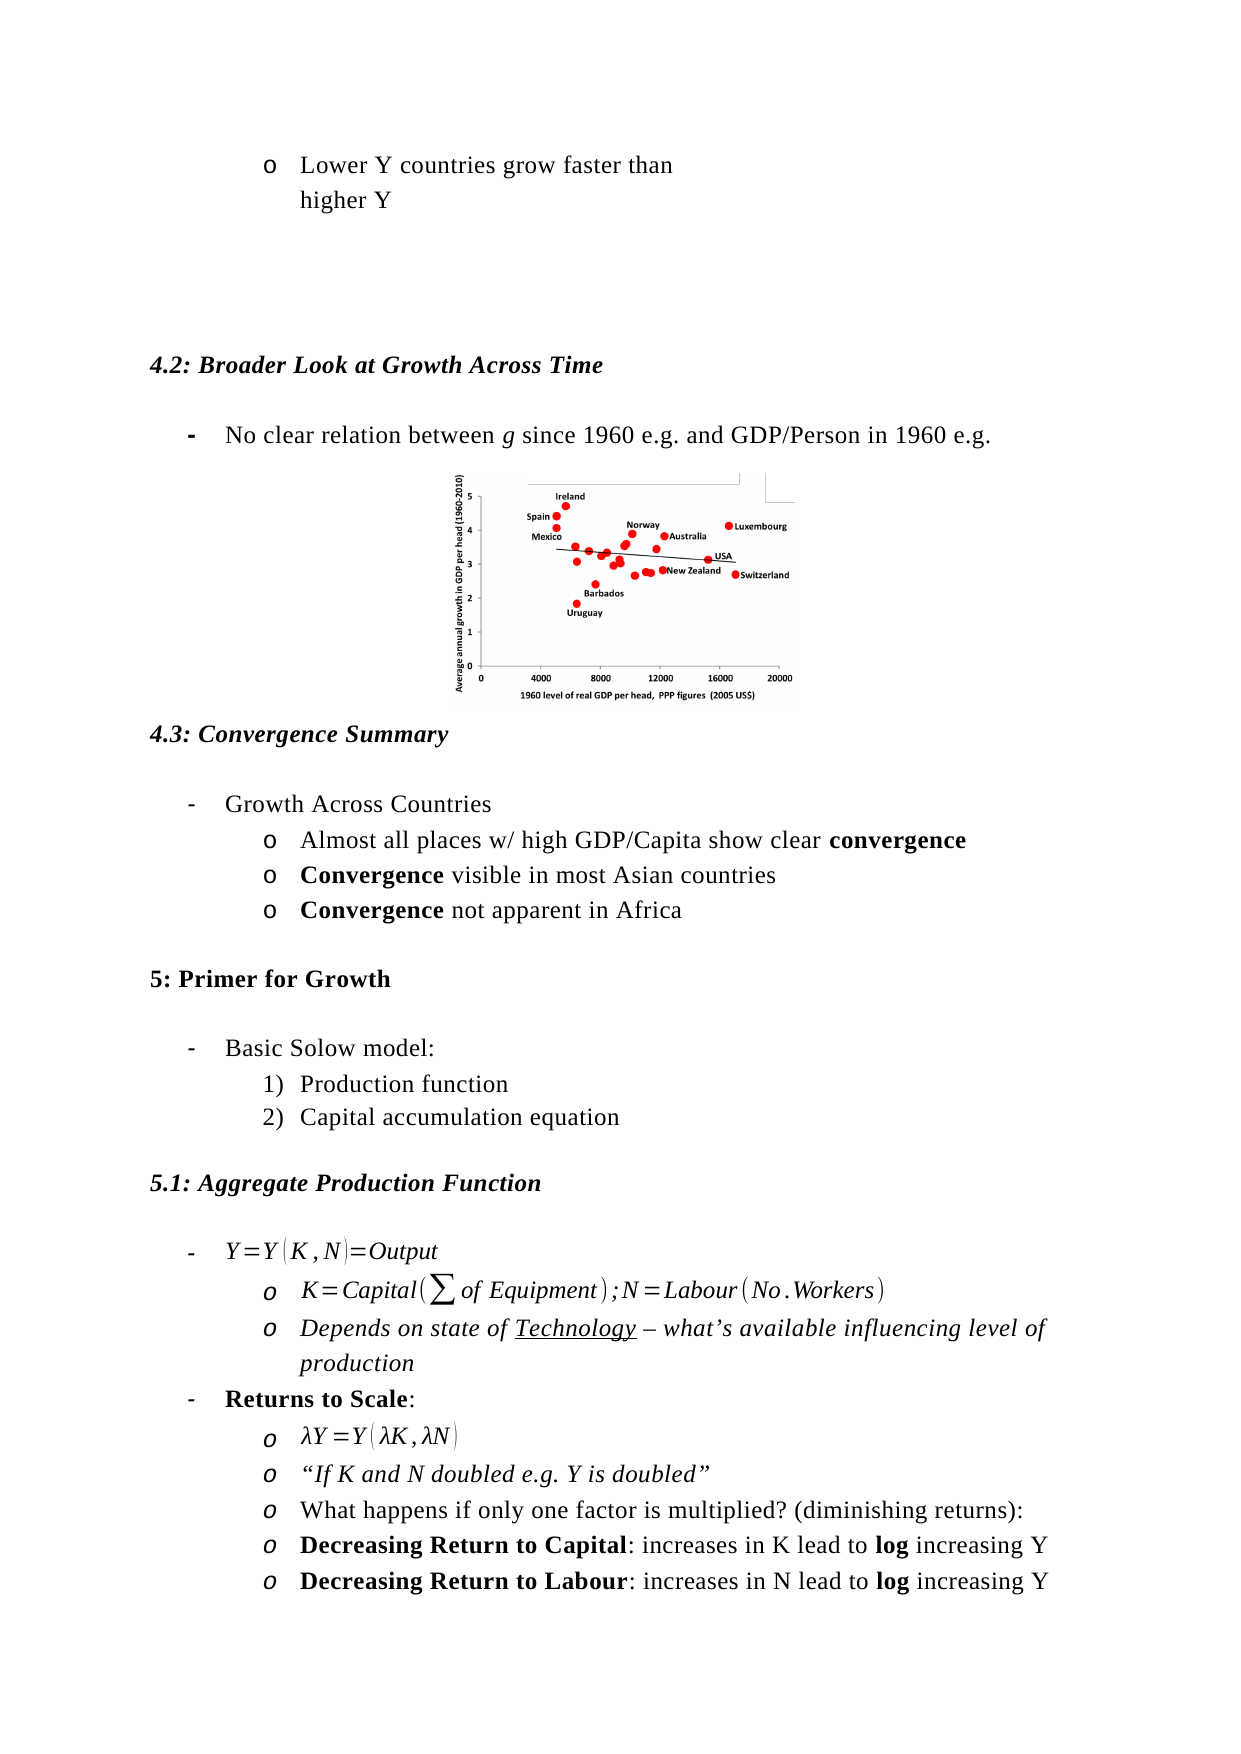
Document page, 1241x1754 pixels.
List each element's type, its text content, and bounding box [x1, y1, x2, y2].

list Convergence not apparent in Africa [262, 896, 1090, 926]
text 5: Primer for Growth [150, 964, 1090, 993]
list Capital accumulation equation [262, 1102, 1090, 1131]
list Depends on state of Technology – what’s available influencing level of production [262, 1313, 1090, 1377]
list Almost all places w/ high GDP/Capita show clear convergence [262, 825, 1090, 856]
text 5.1: Aggregate Production Function [150, 1168, 1090, 1197]
list No clear relation between g since 1960 e.g. and GDP/Person in 1960 e.g. [187, 416, 1090, 450]
list Returns to Scale: [187, 1381, 1090, 1415]
list Convergence visible in most Asian countries [262, 860, 1090, 891]
list What happens if only one factor is multiplied? (diminishing returns): [262, 1495, 1090, 1526]
list Production function [262, 1069, 1090, 1098]
list “If K and N doubled e.g. Y is doubled” [262, 1459, 1090, 1490]
list Decreasing Return to Capital: increases in K lead to log increasing Y [262, 1530, 1090, 1561]
list Growth Across Countries [187, 786, 1090, 820]
list Decreasing Return to Labour: increases in N lead to log increasing Y [262, 1566, 1090, 1597]
list Basic Solow model: [187, 1030, 1090, 1064]
picture [451, 473, 795, 708]
text 4.2: Broader Look at Growth Across Time [150, 350, 1090, 379]
list Lower Y countries grow faster than higher Y [262, 150, 1090, 214]
text 4.3: Convergence Summary [150, 719, 1090, 748]
